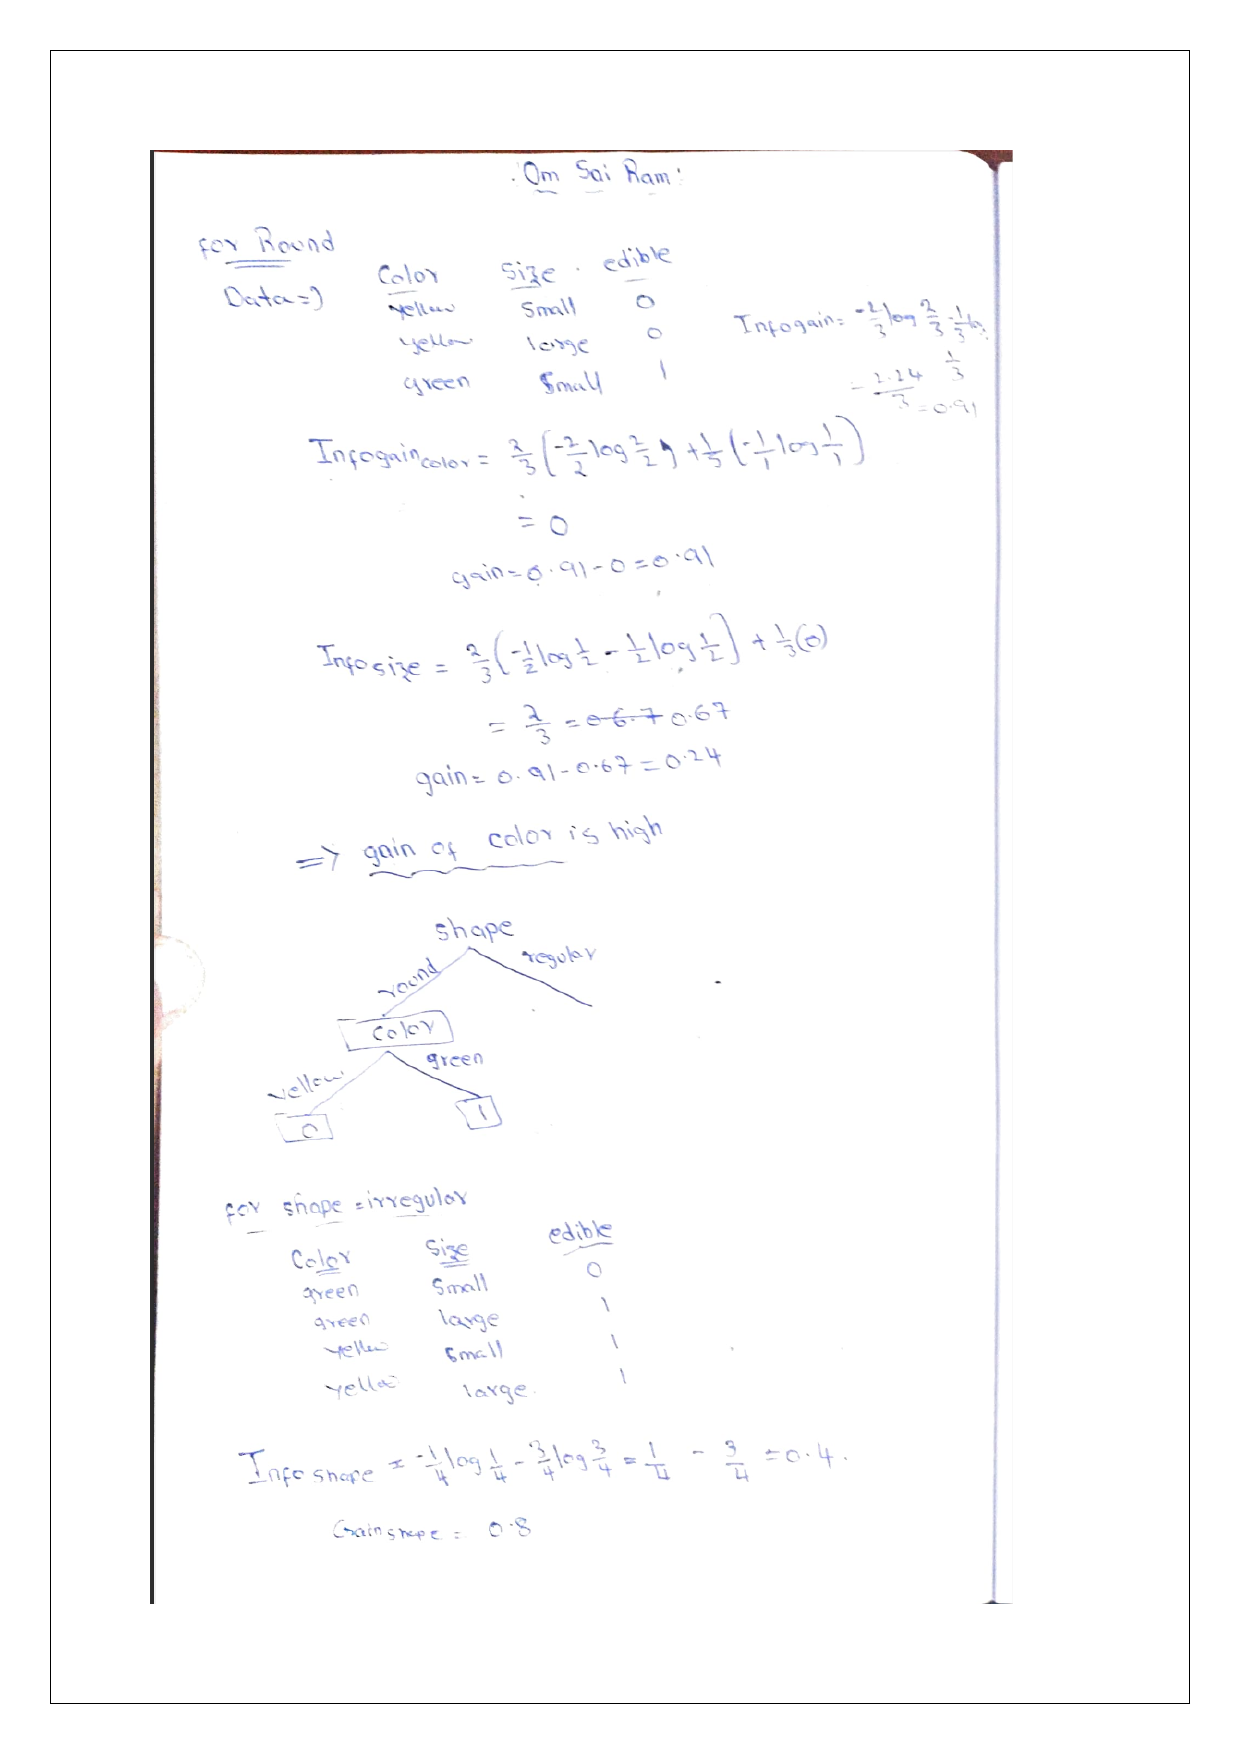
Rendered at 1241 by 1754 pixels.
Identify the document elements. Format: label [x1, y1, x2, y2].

picture [150, 150, 1013, 1604]
